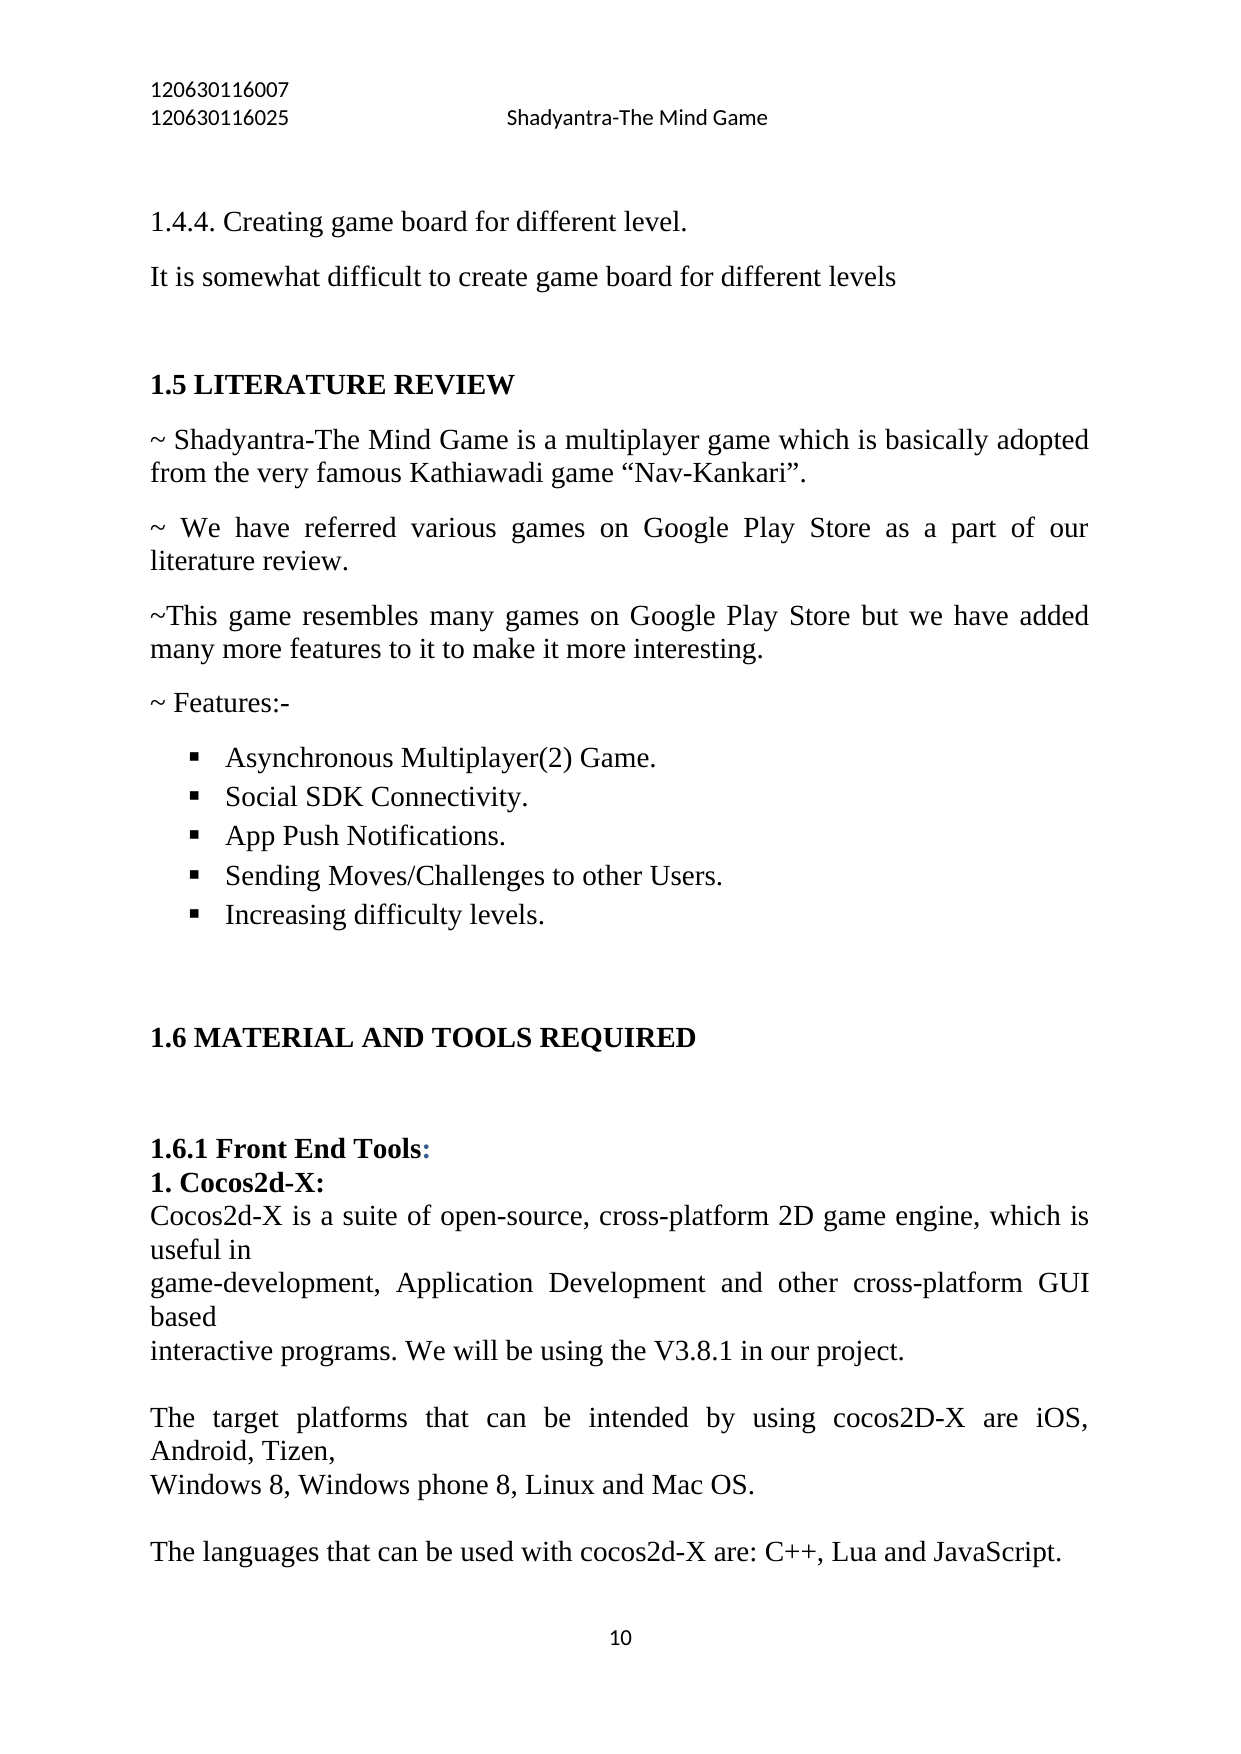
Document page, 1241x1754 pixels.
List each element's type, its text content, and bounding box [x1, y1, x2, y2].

text Cocos2d-X is a suite of open-source, cross-platform 2D game engine, which is useful in [150, 1198, 1090, 1266]
list Social SDK Connectivity. [187, 779, 1092, 813]
subtitle 1.6.1 Front End Tools: [150, 1131, 1090, 1165]
list Asynchronous Multiplayer(2) Game. [187, 740, 1092, 774]
list App Push Notifications. [187, 818, 1092, 852]
text It is somewhat difficult to create game board for different levels [150, 259, 1090, 292]
text game-development, Application Development and other cross-platform GUI based [150, 1266, 1090, 1333]
text 1. Cocos2d-X: [150, 1165, 1090, 1198]
list Sending Moves/Challenges to other Users. [187, 858, 1092, 891]
text ~ Shadyantra-The Mind Game is a multiplayer game which is basically adopted from the very famous Kathiawadi game “Nav-Kankari”. [150, 422, 1090, 489]
text ~ Features:- [150, 686, 1090, 719]
list Increasing difficulty levels. [187, 897, 1092, 931]
text interactive programs. We will be using the V3.8.1 in our project. [150, 1333, 1090, 1366]
text ~ We have referred various games on Google Play Store as a part of our literature review. [150, 510, 1090, 577]
text Windows 8, Windows phone 8, Linux and Mac OS. [150, 1467, 1090, 1500]
text ~This game resembles many games on Google Play Store but we have added many more features to it to make it more interesting. [150, 598, 1090, 665]
text The target platforms that can be intended by using cocos2D-X are iOS, Android, Tizen, [150, 1400, 1090, 1467]
subtitle 1.6 MATERIAL AND TOOLS REQUIRED [150, 1020, 1090, 1053]
text 1.4.4. Creating game board for different level. [150, 204, 1090, 238]
text The languages that can be used with cocos2d-X are: C++, Lua and JavaScript. [150, 1534, 1090, 1567]
text 1.5 LITERATURE REVIEW [150, 367, 1090, 401]
